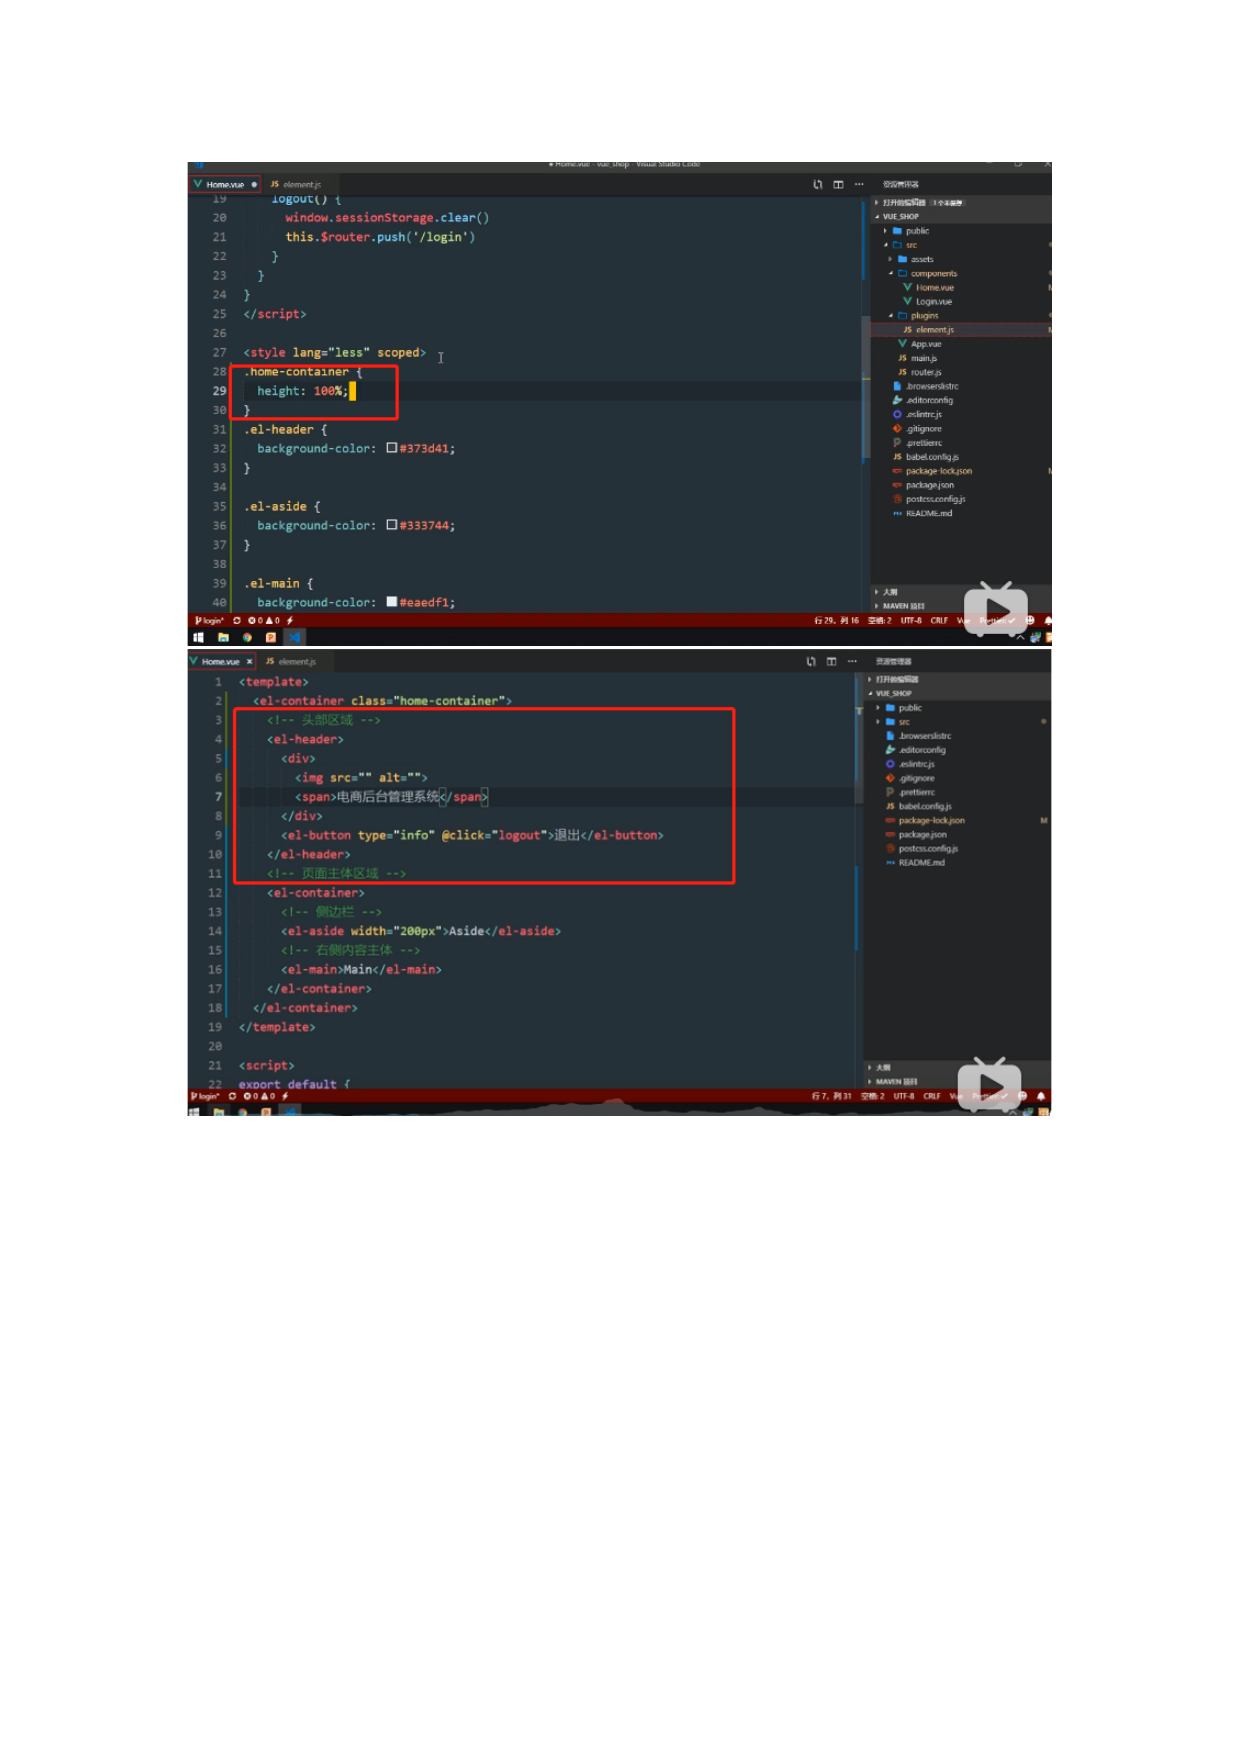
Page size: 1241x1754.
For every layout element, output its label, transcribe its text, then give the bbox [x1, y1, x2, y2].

picture [187, 649, 1052, 1116]
picture [187, 162, 1052, 646]
